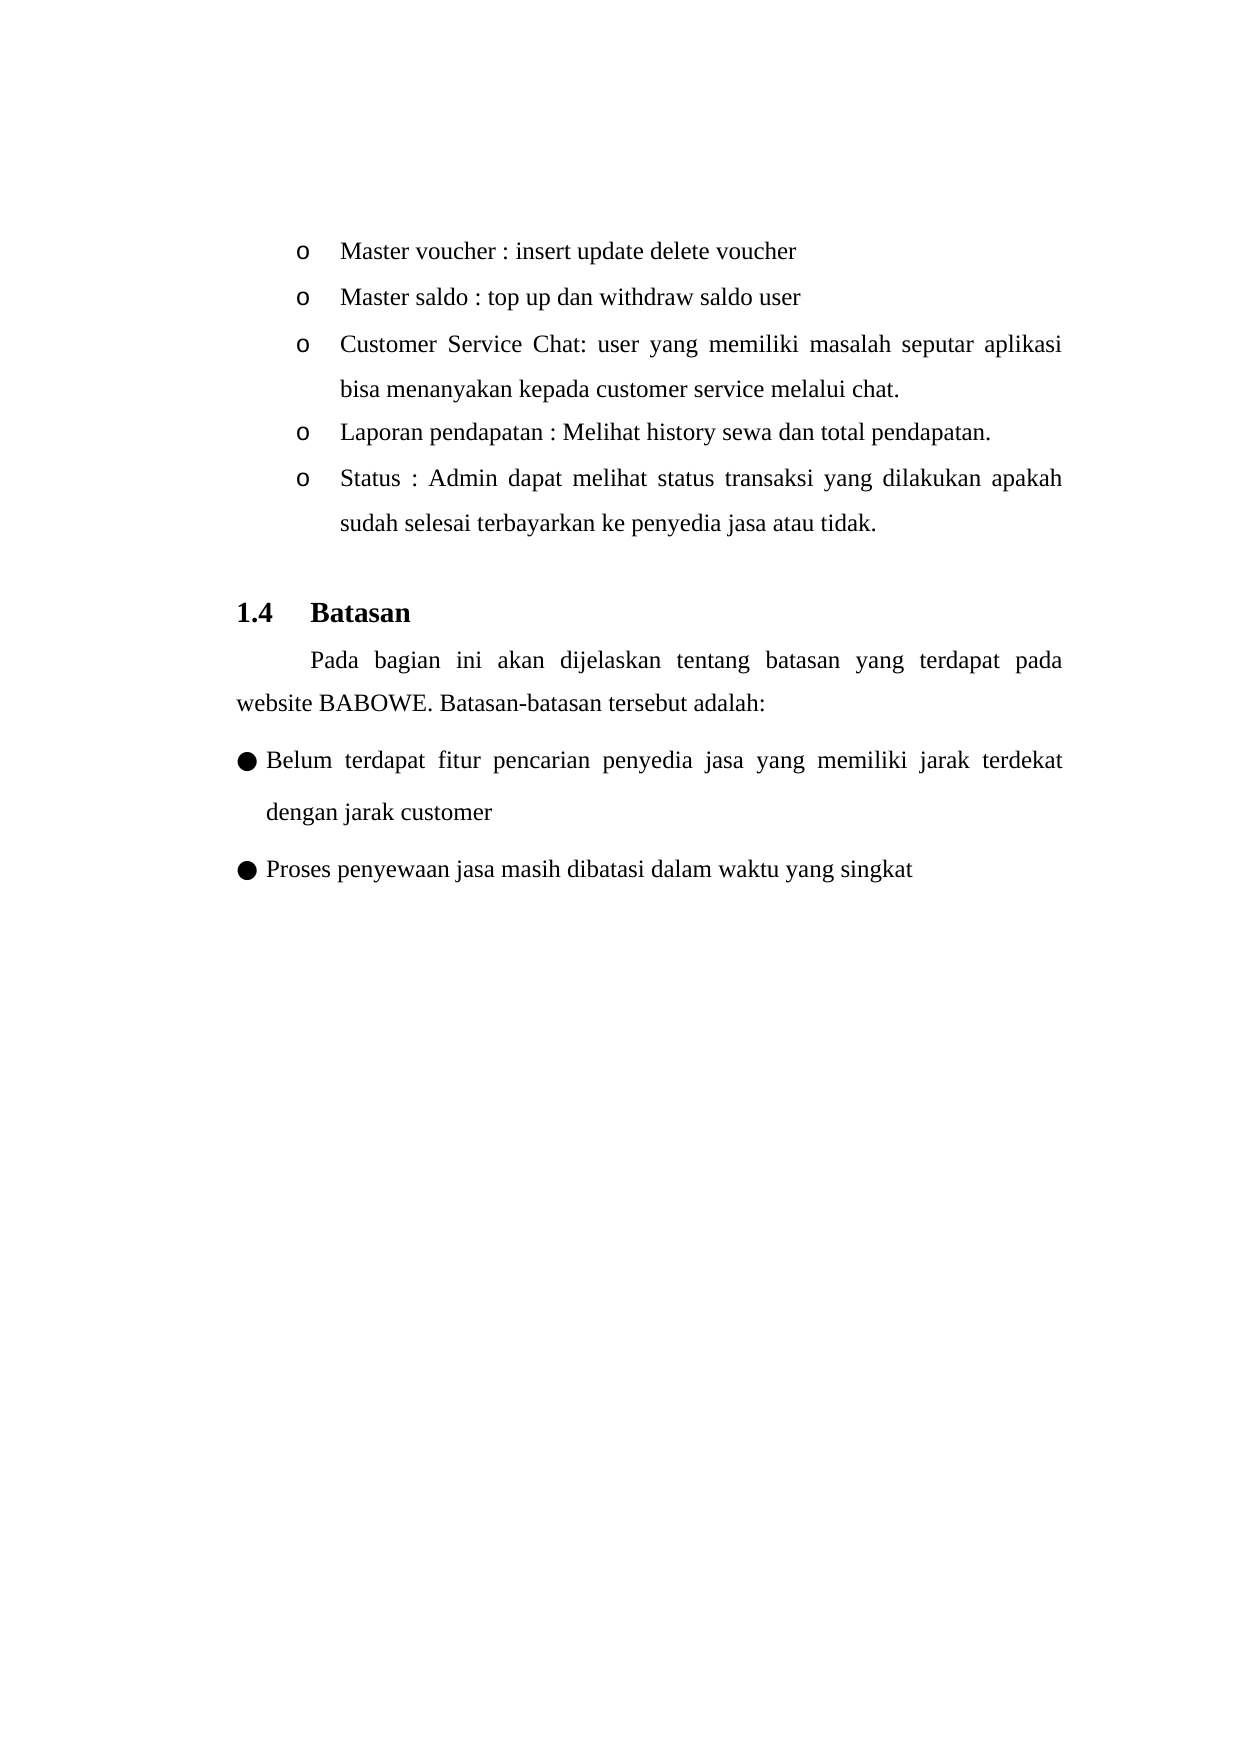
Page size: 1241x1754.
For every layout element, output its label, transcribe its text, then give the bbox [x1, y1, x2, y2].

list Laporan pendapatan : Melihat history sewa dan total pendapatan. [295, 417, 1063, 448]
list Belum terdapat fitur pencarian penyedia jasa yang memiliki jarak terdekat dengan jarak customer [236, 731, 1063, 826]
list Status : Admin dapat melihat status transaksi yang dilakukan apakah sudah selesai terbayarkan ke penyedia jasa atau tidak. [295, 463, 1063, 537]
subtitle Batasan [236, 595, 1063, 628]
list Master voucher : insert update delete voucher [295, 236, 1063, 267]
list Master saldo : top up dan withdraw saldo user [295, 282, 1063, 313]
list Proses penyewaan jasa masih dibatasi dalam waktu yang singkat [236, 840, 1063, 891]
text Pada bagian ini akan dijelaskan tentang batasan yang terdapat pada website BABOWE. Batasan-batasan tersebut adalah: [236, 645, 1063, 717]
list Customer Service Chat: user yang memiliki masalah seputar aplikasi bisa menanyakan kepada customer service melalui chat. [295, 329, 1063, 403]
